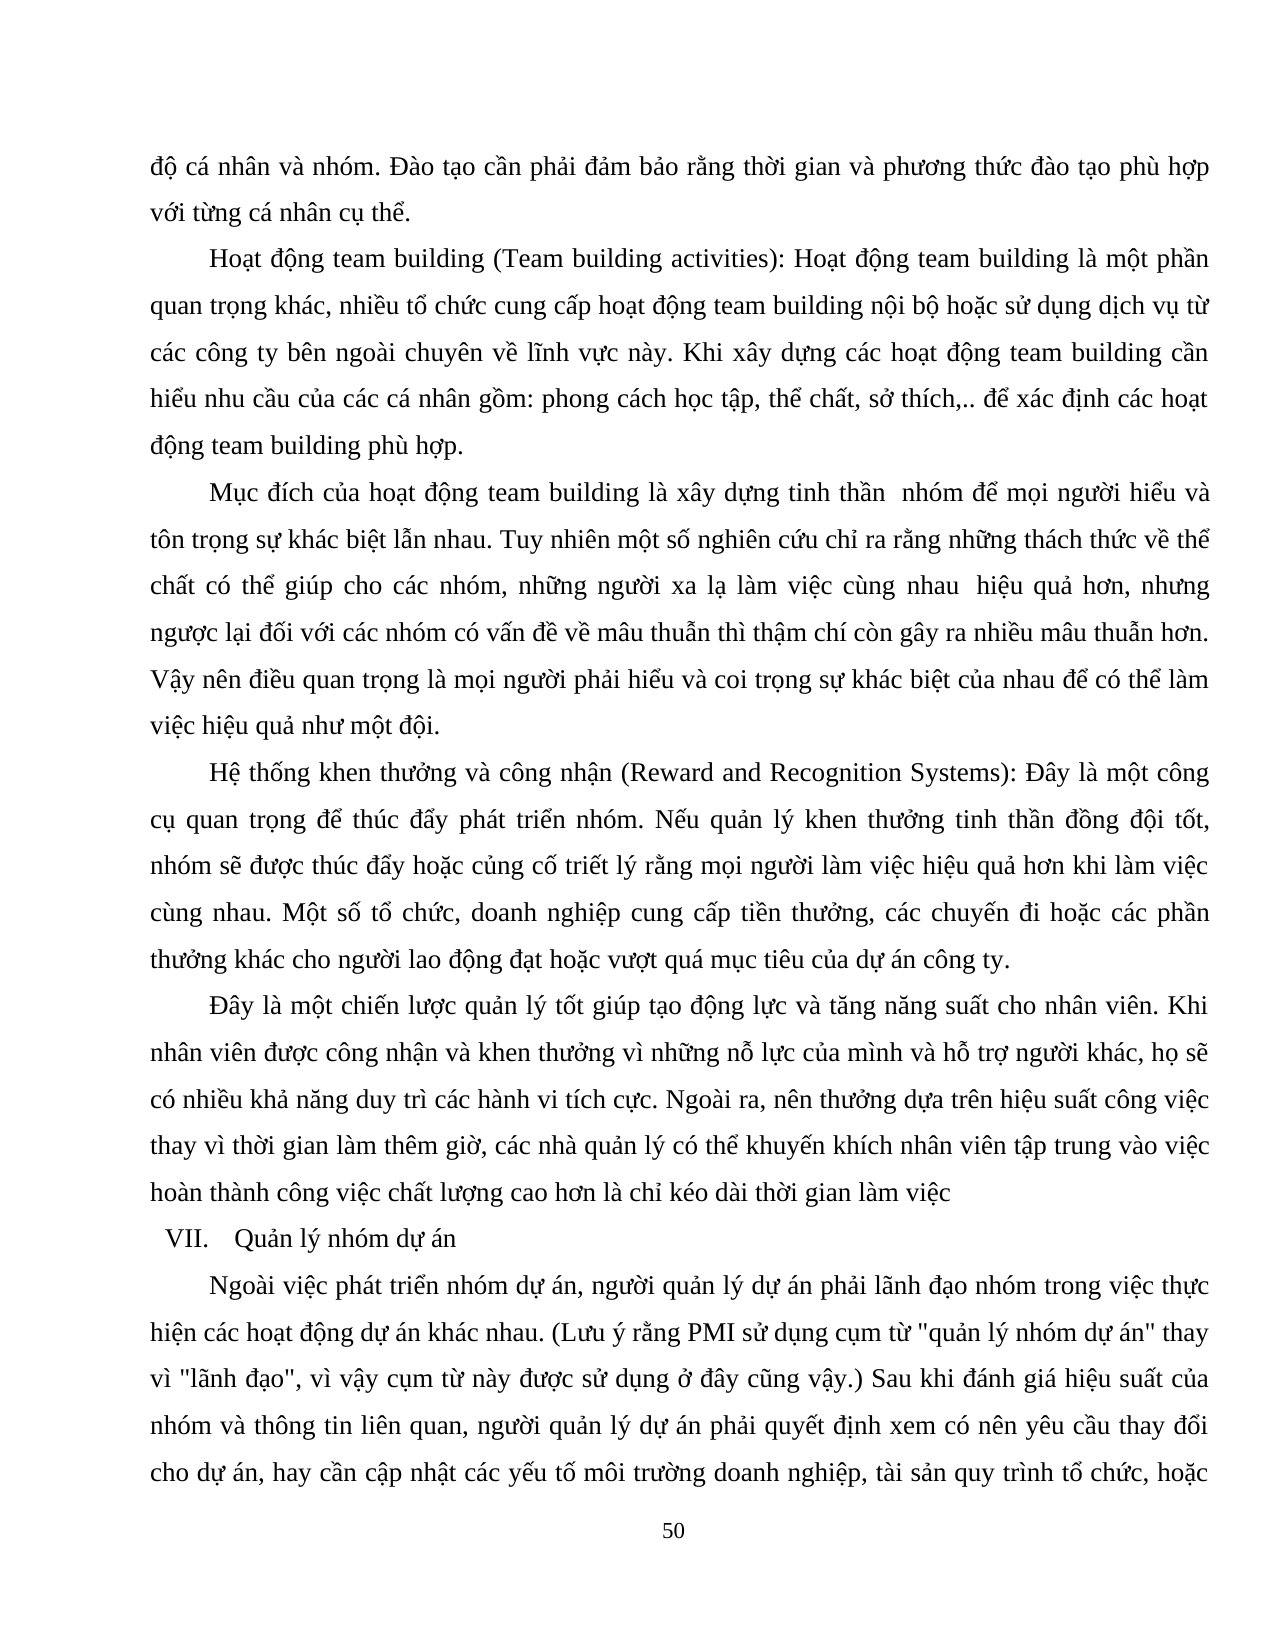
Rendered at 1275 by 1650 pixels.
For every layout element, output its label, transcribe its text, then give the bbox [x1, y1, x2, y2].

list Quản lý nhóm dự án [164, 1223, 1275, 1254]
text Hệ thống khen thưởng và công nhận (Reward and Recognition Systems): Đây là một công cụ quan trọng để thúc đẩy phát triển nhóm. Nếu quản lý khen thưởng tinh thần đồng đội tốt, nhóm sẽ được thúc đẩy hoặc củng cố triết lý rằng mọi người làm việc hiệu quả hơn khi làm việc cùng nhau. Một số tổ chức, doanh nghiệp cung cấp tiền thưởng, các chuyến đi hoặc các phần thưởng khác cho người lao động đạt hoặc vượt quá mục tiêu của dự án công ty. [150, 756, 1211, 974]
text Đây là một chiến lược quản lý tốt giúp tạo động lực và tăng năng suất cho nhân viên. Khi nhân viên được công nhận và khen thưởng vì những nỗ lực của mình và hỗ trợ người khác, họ sẽ có nhiều khả năng duy trì các hành vi tích cực. Ngoài ra, nên thưởng dựa trên hiệu suất công việc thay vì thời gian làm thêm giờ, các nhà quản lý có thể khuyến khích nhân viên tập trung vào việc hoàn thành công việc chất lượng cao hơn là chỉ kéo dài thời gian làm việc [150, 989, 1211, 1207]
text độ cá nhân và nhóm. Đào tạo cần phải đảm bảo rằng thời gian và phương thức đào tạo phù hợp với từng cá nhân cụ thể. [150, 150, 1211, 227]
text Mục đích của hoạt động team building là xây dựng tinh thần nhóm để mọi người hiểu và tôn trọng sự khác biệt lẫn nhau. Tuy nhiên một số nghiên cứu chỉ ra rằng những thách thức về thể chất có thể giúp cho các nhóm, những người xa lạ làm việc cùng nhau hiệu quả hơn, nhưng ngược lại đối với các nhóm có vấn đề về mâu thuẫn thì thậm chí còn gây ra nhiều mâu thuẫn hơn. Vậy nên điều quan trọng là mọi người phải hiểu và coi trọng sự khác biệt của nhau để có thể làm việc hiệu quả như một đội. [150, 476, 1211, 741]
text Hoạt động team building (Team building activities): Hoạt động team building là một phần quan trọng khác, nhiều tổ chức cung cấp hoạt động team building nội bộ hoặc sử dụng dịch vụ từ các công ty bên ngoài chuyên về lĩnh vực này. Khi xây dựng các hoạt động team building cần hiểu nhu cầu của các cá nhân gồm: phong cách học tập, thể chất, sở thích,.. để xác định các hoạt động team building phù hợp. [150, 243, 1211, 460]
text Ngoài việc phát triển nhóm dự án, người quản lý dự án phải lãnh đạo nhóm trong việc thực hiện các hoạt động dự án khác nhau. (Lưu ý rằng PMI sử dụng cụm từ "quản lý nhóm dự án" thay vì "lãnh đạo", vì vậy cụm từ này được sử dụng ở đây cũng vậy.) Sau khi đánh giá hiệu suất của nhóm và thông tin liên quan, người quản lý dự án phải quyết định xem có nên yêu cầu thay đổi cho dự án, hay cần cập nhật các yếu tố môi trường doanh nghiệp, tài sản quy trình tổ chức, hoặc [150, 1269, 1211, 1487]
